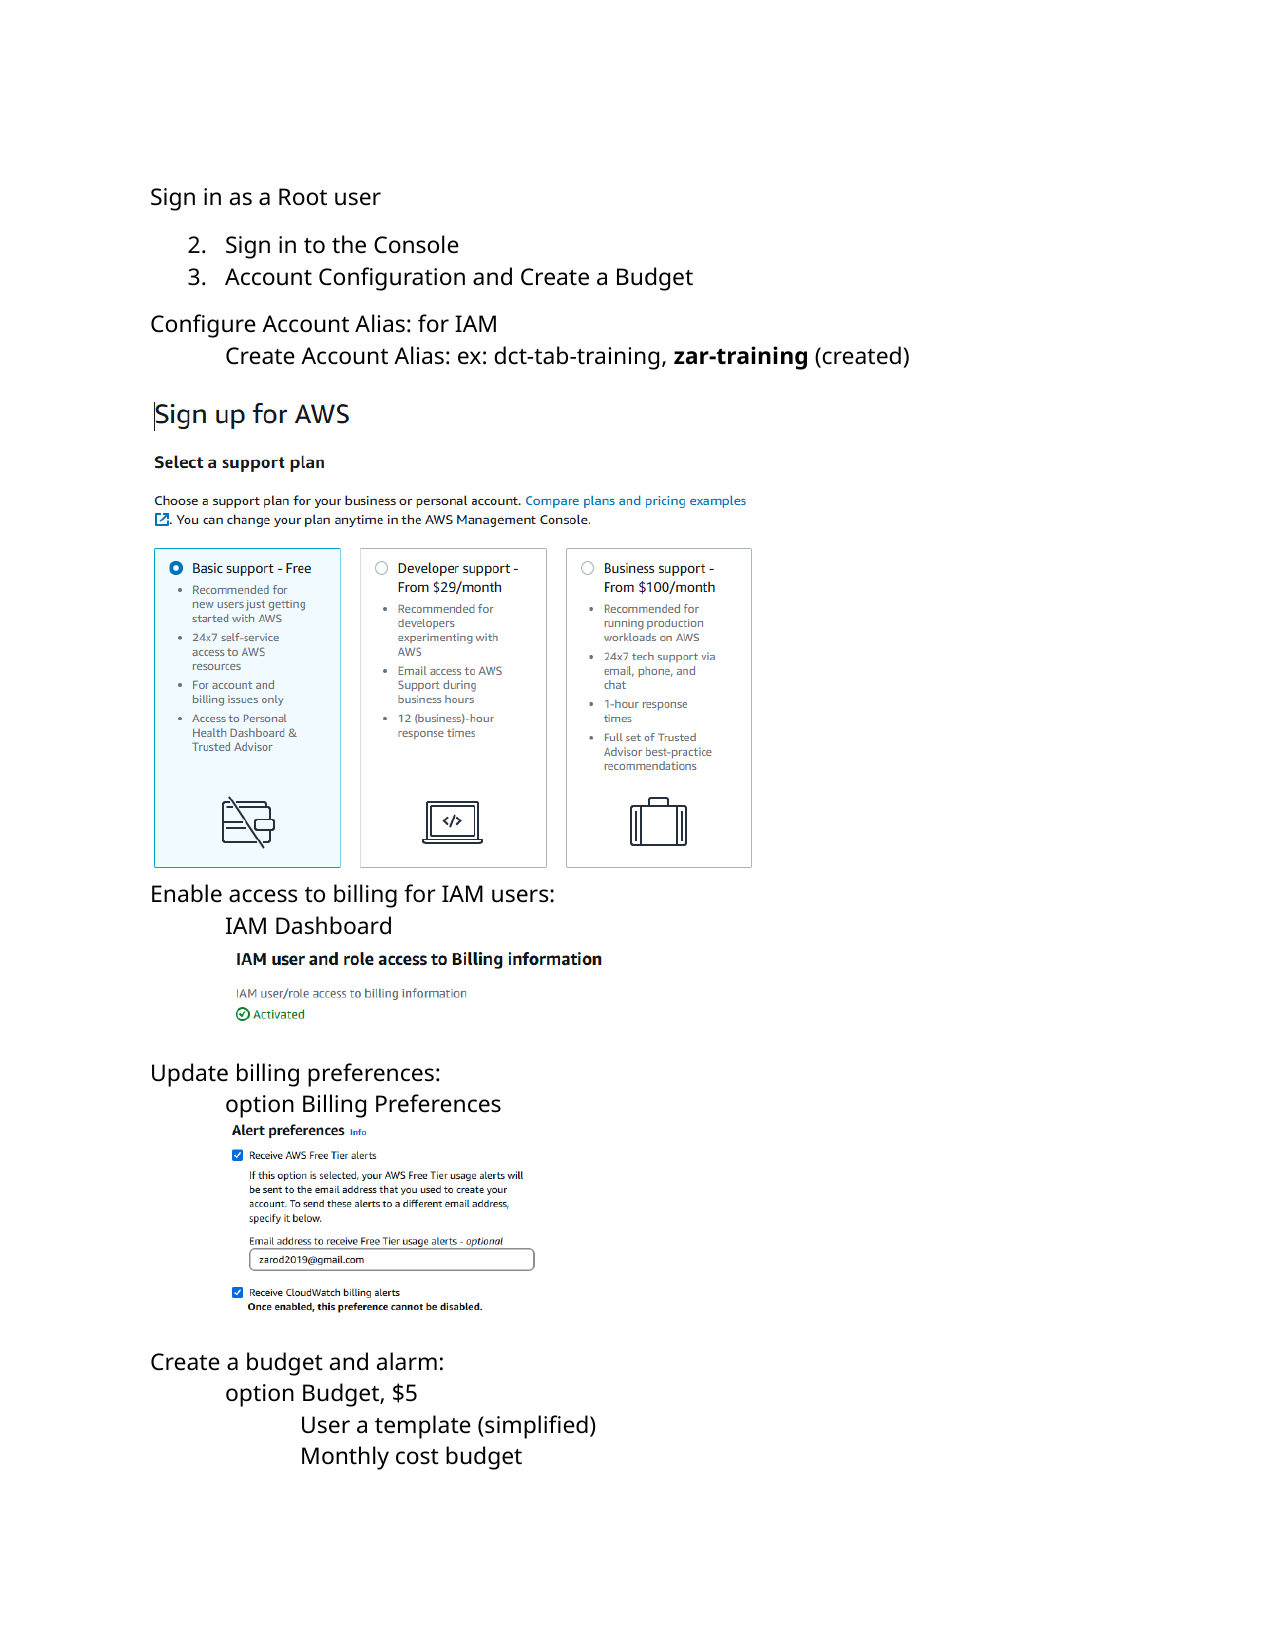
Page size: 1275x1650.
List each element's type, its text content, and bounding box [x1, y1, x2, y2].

text option Billing Preferences [150, 1088, 1125, 1119]
list Sign in to the Console [187, 229, 1125, 260]
picture [150, 402, 761, 879]
text Create a budget and alarm: [150, 1346, 1125, 1377]
text Monthly cost budget [150, 1440, 1125, 1471]
text Create Account Alias: ex: dct-tab-training, zar-training (created) [150, 339, 1125, 371]
text option Budget, $5 [150, 1377, 1125, 1408]
list Account Configuration and Create a Budget [187, 260, 1125, 292]
text Enable access to billing for IAM users: [150, 878, 1125, 910]
picture [225, 1119, 538, 1315]
text Configure Account Alias: for IAM [150, 308, 1125, 339]
text Update billing preferences: [150, 1057, 1125, 1088]
text Sign in as a Root user [150, 181, 1125, 212]
text User a template (simplified) [150, 1408, 1125, 1440]
text IAM Dashboard [150, 910, 1125, 941]
picture [225, 941, 604, 1026]
